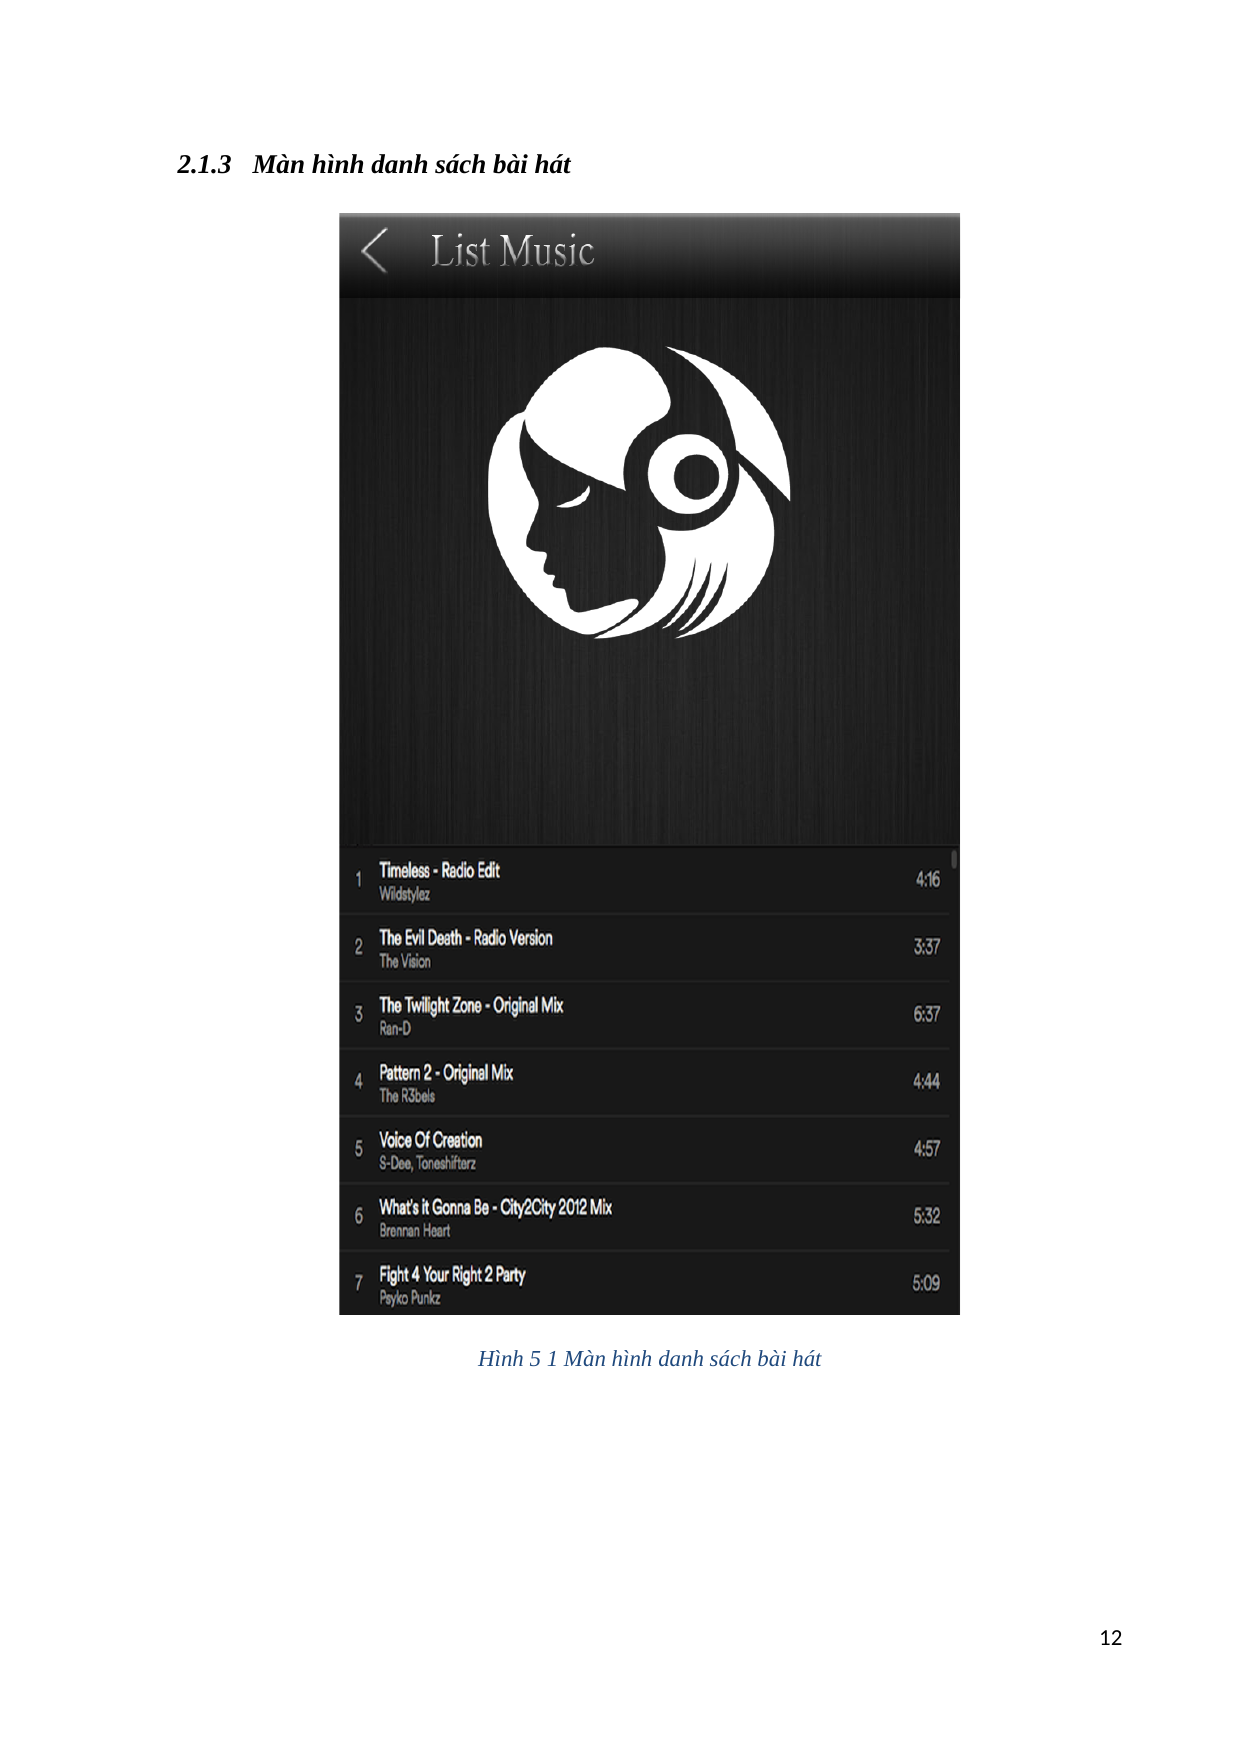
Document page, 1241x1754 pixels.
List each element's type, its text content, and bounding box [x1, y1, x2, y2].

picture [339, 213, 960, 1315]
subtitle Màn hình danh sách bài hát [177, 148, 1122, 179]
text Hình 5 1 Màn hình danh sách bài hát [177, 1345, 1122, 1372]
